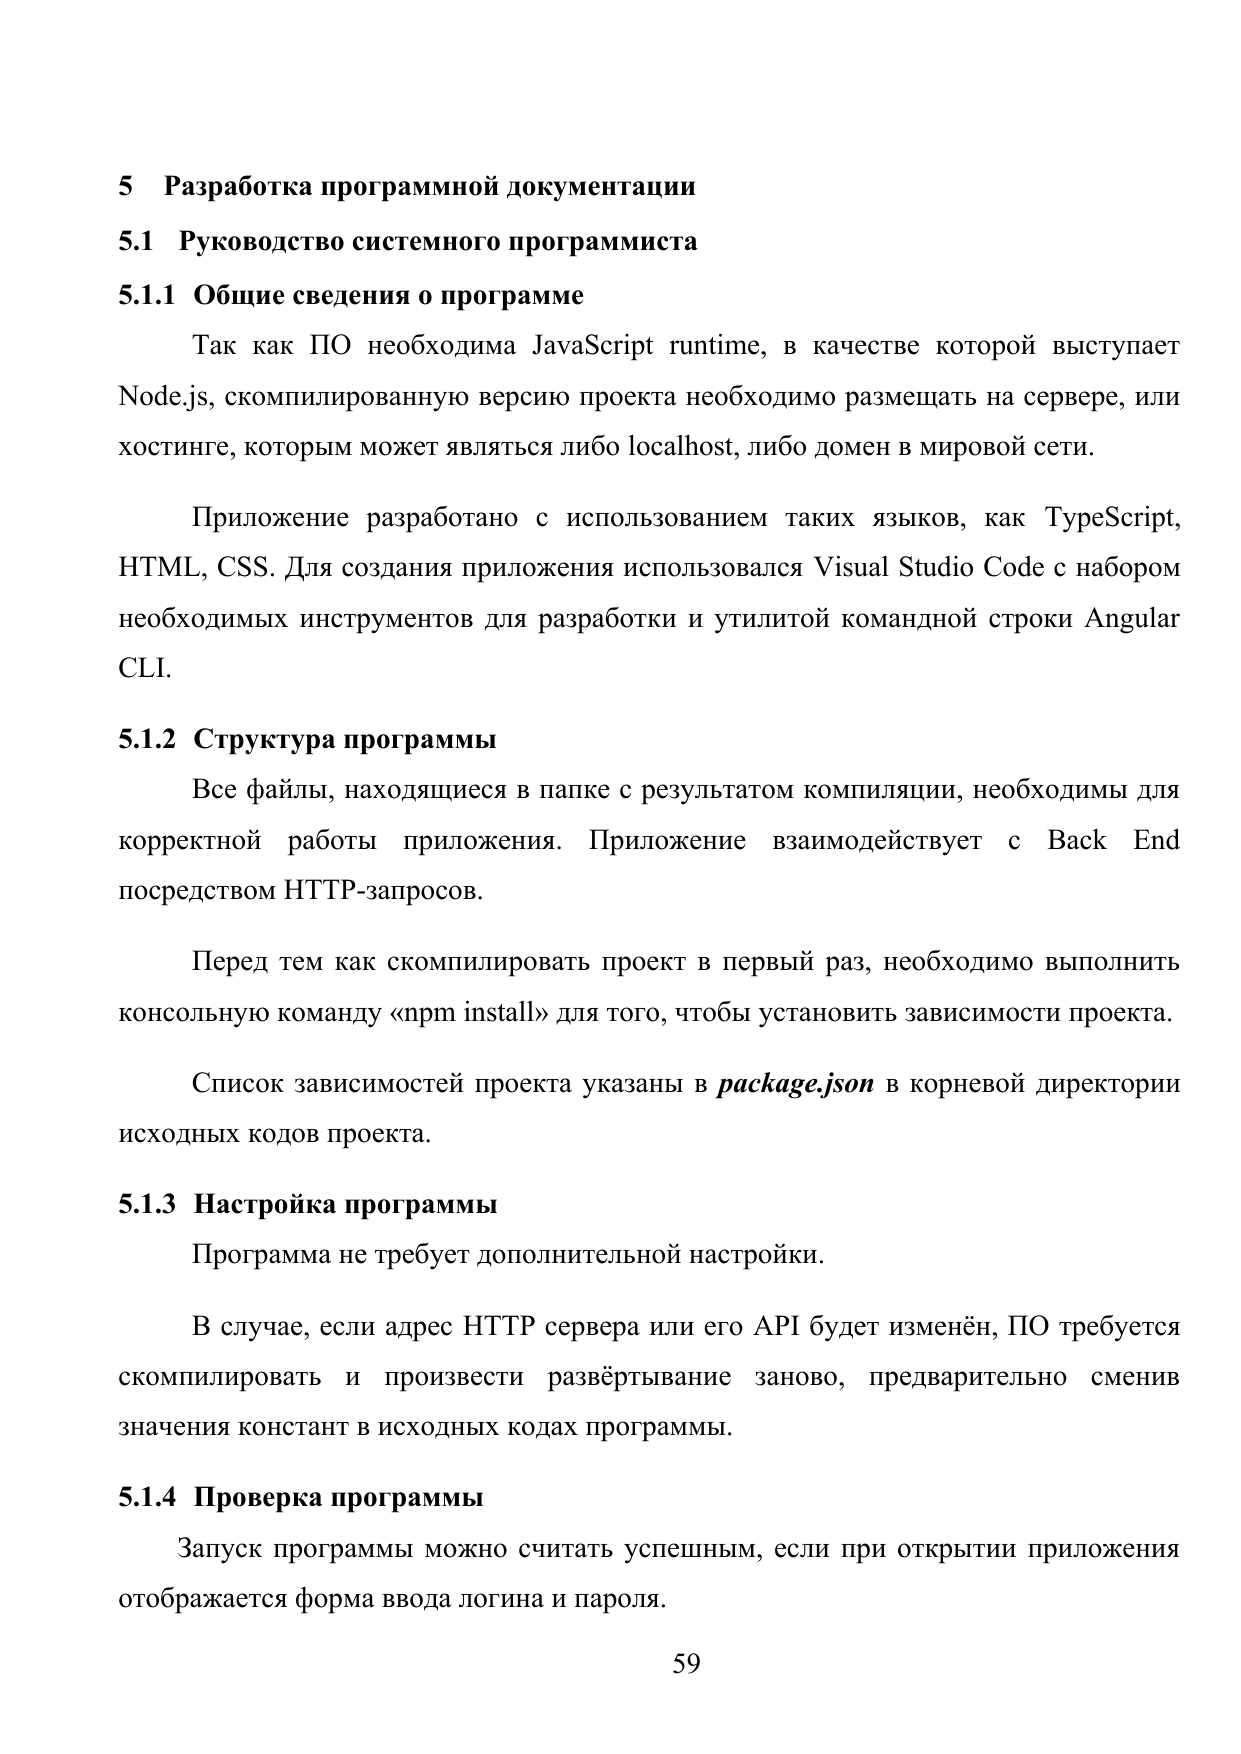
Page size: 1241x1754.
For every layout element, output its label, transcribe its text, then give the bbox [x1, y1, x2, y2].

text Программа не требует дополнительной настройки. [118, 1237, 1181, 1270]
text Так как ПО необходима JavaScript runtime, в качестве которой выступает Node.js, скомпилированную версию проекта необходимо размещать на сервере, или хостинге, которым может являться либо localhost, либо домен в мировой сети. [118, 327, 1181, 462]
subtitle Настройка программы [118, 1186, 1181, 1220]
text Приложение разработано с использованием таких языков, как TypeScript, HTML, CSS. Для создания приложения использовался Visual Studio Code с набором необходимых инструментов для разработки и утилитой командной строки Angular CLI. [118, 499, 1181, 684]
text В случае, если адрес HTTP сервера или его API будет изменён, ПО требуется скомпилировать и произвести развёртывание заново, предварительно сменив значения констант в исходных кодах программы. [118, 1308, 1181, 1442]
text Список зависимостей проекта указаны в package.json в корневой директории исходных кодов проекта. [118, 1065, 1181, 1149]
text Все файлы, находящиеся в папке с результатом компиляции, необходимы для корректной работы приложения. Приложение взаимодействует с Back End посредством HTTP-запросов. [118, 772, 1181, 906]
subtitle Общие сведения о программе [118, 277, 1181, 311]
text Запуск программы можно считать успешным, если при открытии приложения отображается форма ввода логина и пароля. [118, 1530, 1181, 1614]
subtitle Разработка программной документации [118, 168, 1181, 202]
subtitle Проверка программы [118, 1479, 1181, 1513]
subtitle Структура программы [118, 721, 1181, 755]
text Перед тем как скомпилировать проект в первый раз, необходимо выполнить консольную команду «npm install» для того, чтобы установить зависимости проекта. [118, 943, 1181, 1027]
subtitle Руководство системного программиста [118, 223, 1181, 256]
